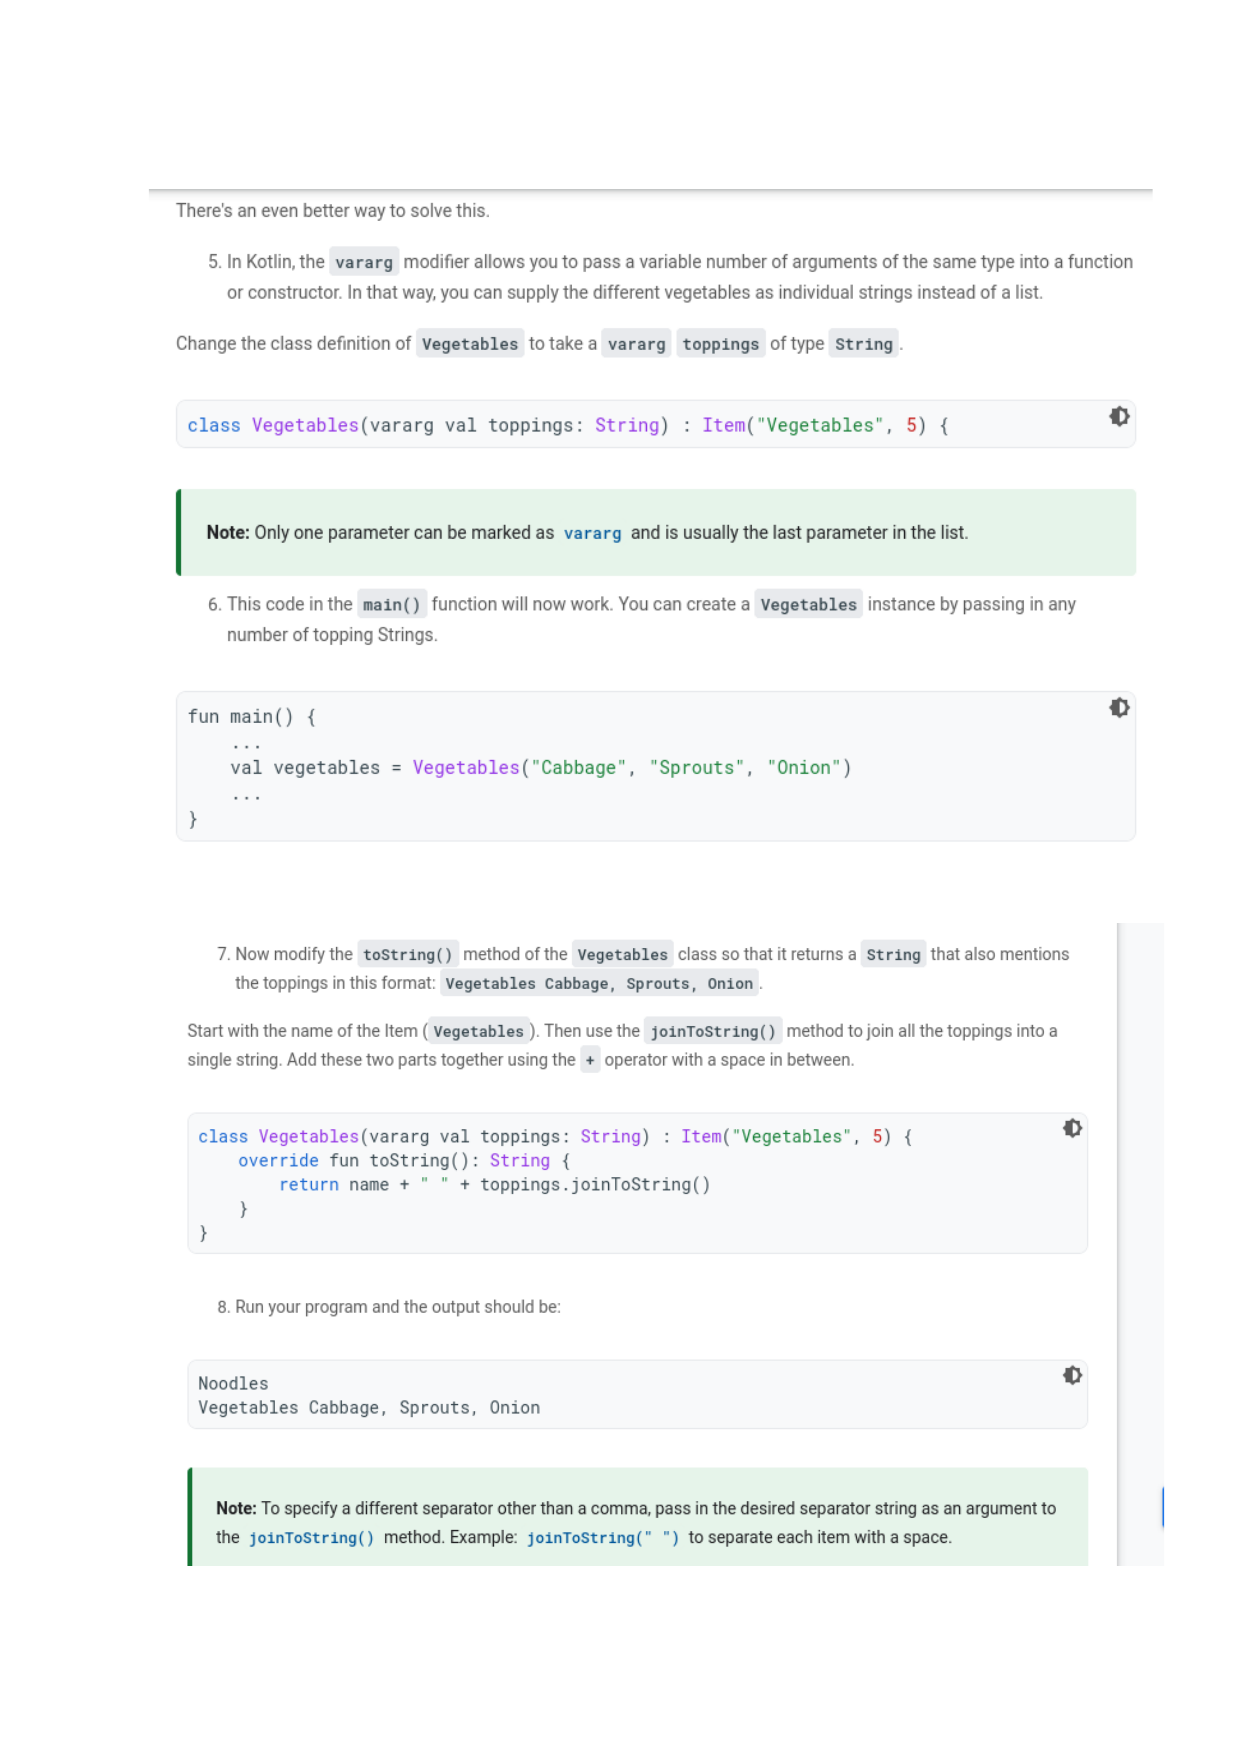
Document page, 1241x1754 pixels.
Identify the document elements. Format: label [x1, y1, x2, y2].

picture [160, 923, 1165, 1566]
picture [148, 189, 1153, 852]
